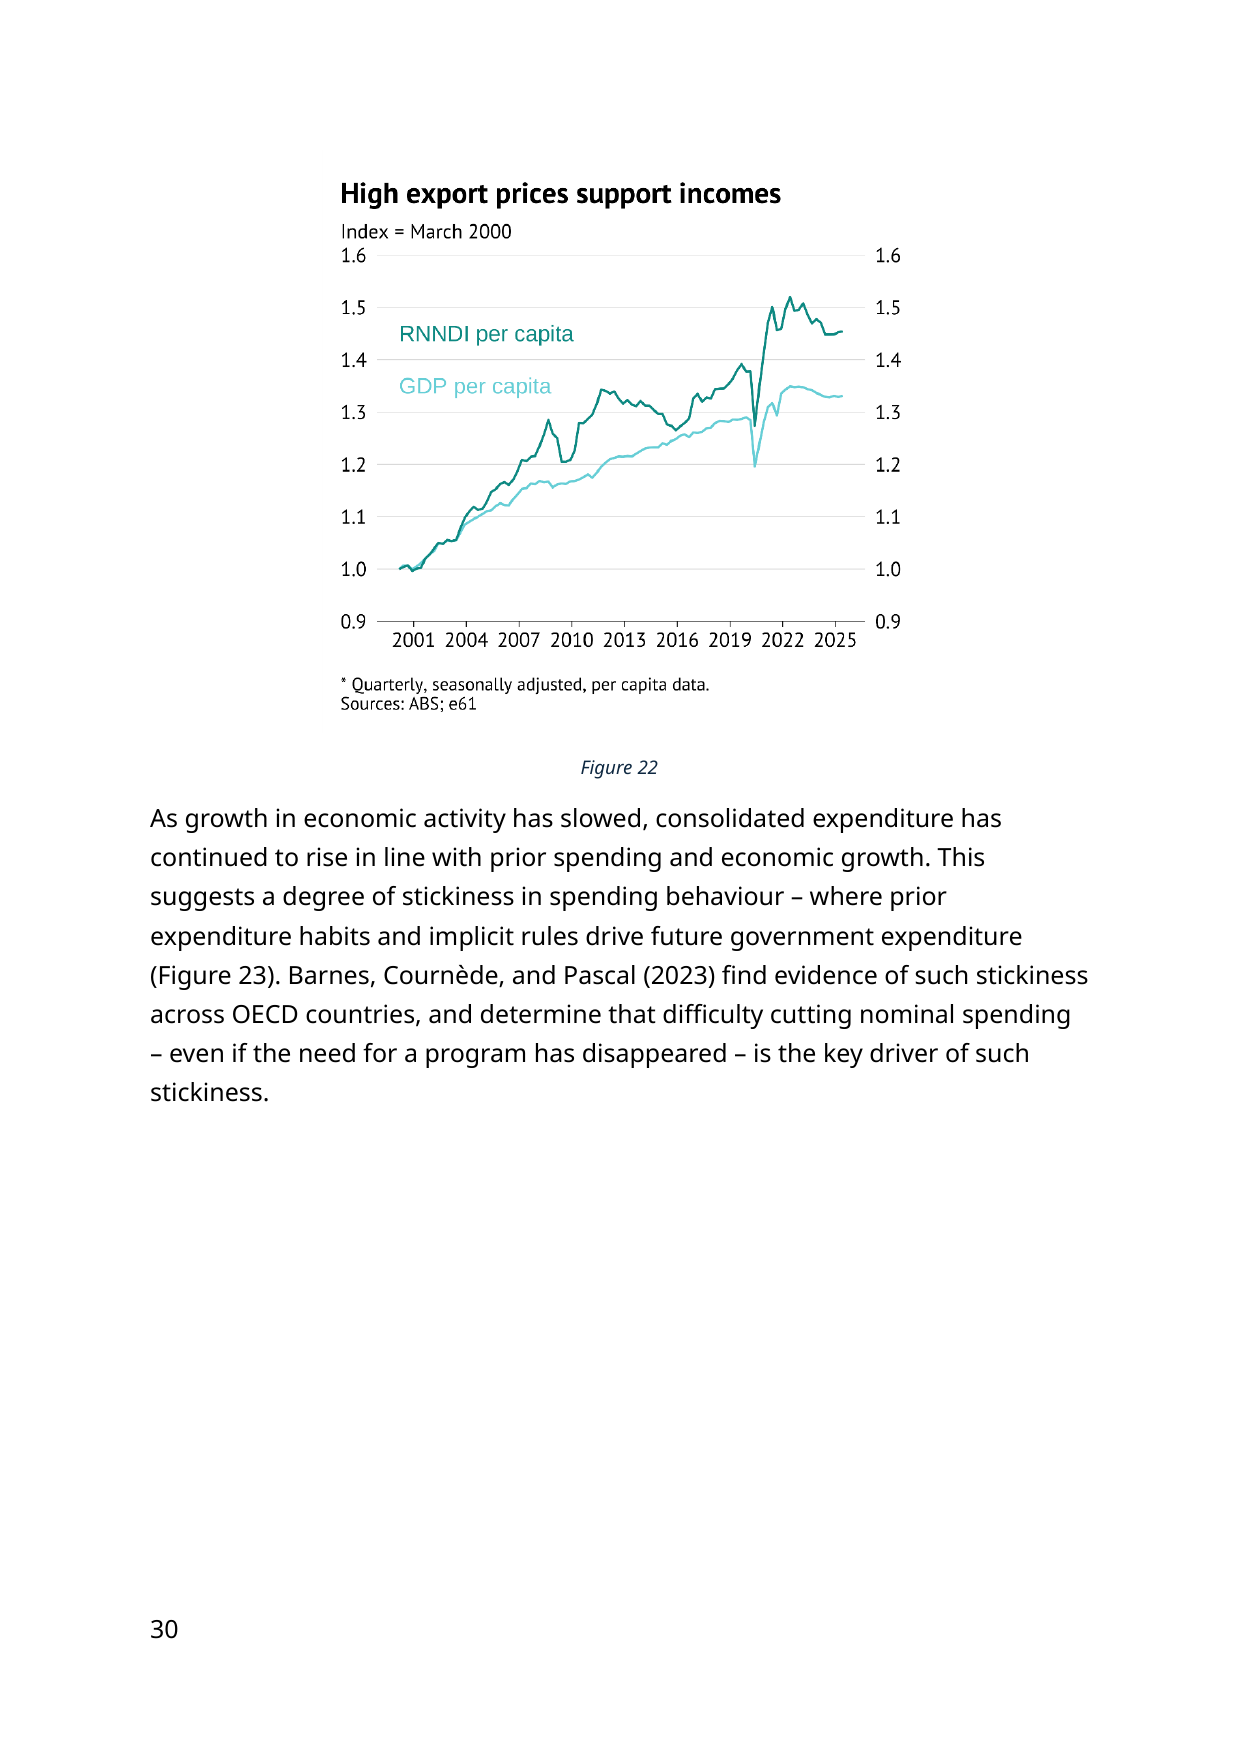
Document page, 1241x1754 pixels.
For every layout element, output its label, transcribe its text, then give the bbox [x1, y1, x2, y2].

text As growth in economic activity has slowed, consolidated expenditure has continued to rise in line with prior spending and economic growth. This suggests a degree of stickiness in spending behaviour – where prior expenditure habits and implicit rules drive future government expenditure (Figure 23). Barnes, Cournède, and Pascal (2023) find evidence of such stickiness across OECD countries, and determine that difficulty cutting nominal spending – even if the need for a program has disappeared – is the key driver of such stickiness. [150, 801, 1090, 1109]
picture [322, 150, 918, 733]
